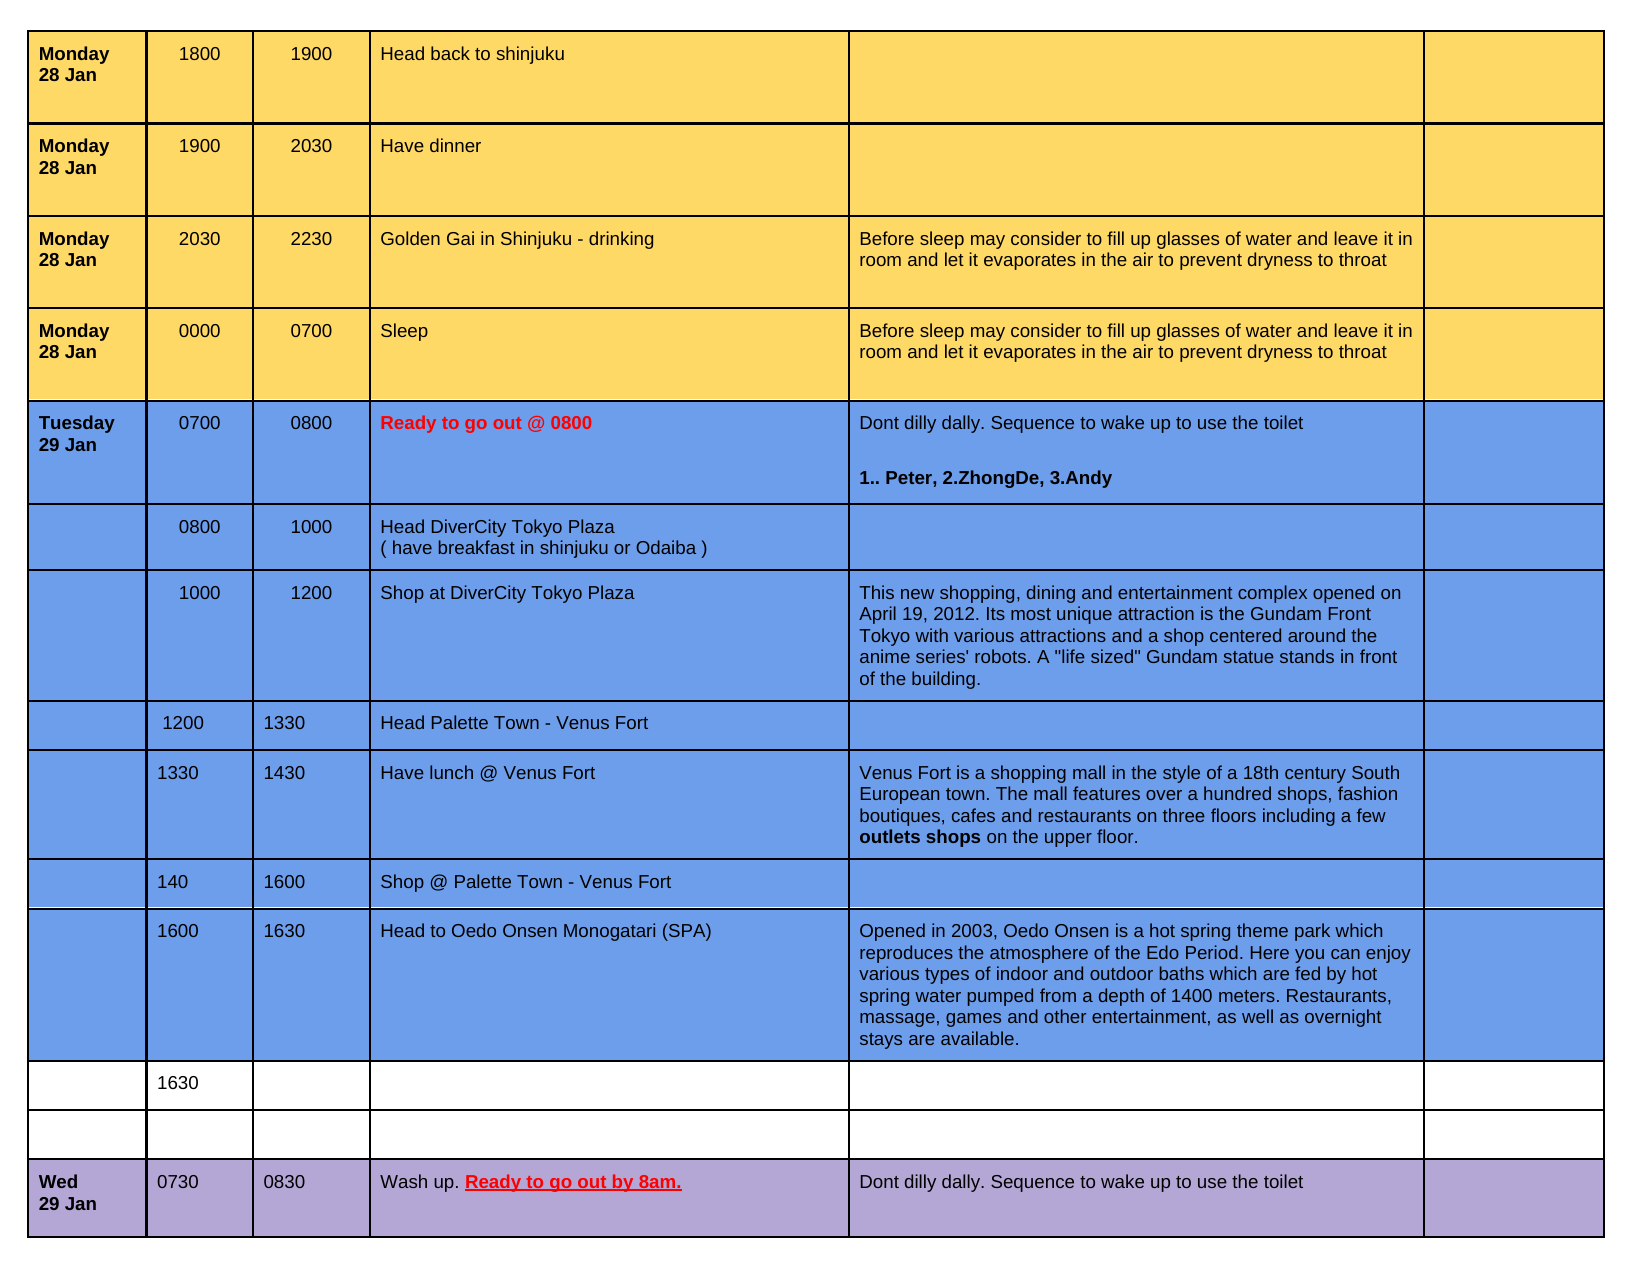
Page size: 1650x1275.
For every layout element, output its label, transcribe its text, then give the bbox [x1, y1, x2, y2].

table_cell [371, 1062, 848, 1109]
table_cell Have dinner [371, 125, 848, 215]
table_cell Monday 28 Jan [29, 32, 145, 122]
table_cell Shop at DiverCity Tokyo Plaza [371, 571, 848, 700]
table_cell 0700 [148, 402, 252, 503]
table_cell 2230 [254, 217, 369, 307]
table_cell Tuesday 29 Jan [29, 402, 145, 503]
table_cell Head back to shinjuku [371, 32, 848, 122]
table_cell [29, 571, 145, 700]
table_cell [371, 1160, 848, 1236]
table_cell [29, 1111, 145, 1158]
table_cell 1200 [148, 702, 252, 749]
table_cell [1425, 702, 1603, 749]
table_cell Wed 29 Jan [29, 1160, 145, 1236]
table_cell Shop @ Palette Town - Venus Fort [371, 860, 848, 907]
table_cell 1900 [148, 125, 252, 215]
table_cell [1425, 402, 1603, 503]
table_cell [850, 1160, 1423, 1236]
table_cell [1425, 910, 1603, 1060]
table_cell Monday 28 Jan [29, 125, 145, 215]
table_cell [29, 751, 145, 858]
table_cell [1425, 860, 1603, 907]
table_cell [1425, 571, 1603, 700]
table_cell [1425, 751, 1603, 858]
table_cell 1430 [254, 751, 369, 858]
table_cell 0700 [254, 309, 369, 399]
table_cell 1800 [148, 32, 252, 122]
table_cell [1425, 217, 1603, 307]
table_cell Head DiverCity Tokyo Plaza ( have breakfast in shinjuku or Odaiba ) [371, 505, 848, 569]
table_cell [29, 1062, 145, 1109]
table_cell 1900 [254, 32, 369, 122]
table_cell [850, 505, 1423, 569]
table_cell Ready to go out @ 0800 [371, 402, 848, 503]
table_cell [1425, 32, 1603, 122]
table_cell 1000 [148, 571, 252, 700]
table_cell Dont dilly dally. Sequence to wake up to use the toilet 1.. Peter, 2.ZhongDe, 3.Andy [850, 402, 1423, 503]
table_cell 0830 [254, 1160, 369, 1236]
table_cell [29, 505, 145, 569]
table_cell Sleep [371, 309, 848, 399]
table_cell [1425, 1111, 1603, 1158]
table_cell [254, 1111, 369, 1158]
table_cell Opened in 2003, Oedo Onsen is a hot spring theme park which reproduces the atmosphere of the Edo Period. Here you can enjoy various types of indoor and outdoor baths which are fed by hot spring water pumped from a depth of 1400 meters. Restaurants, massage, games and other entertainment, as well as overnight stays are available. [850, 910, 1423, 1060]
table_cell Venus Fort is a shopping mall in the style of a 18th century South European town. The mall features over a hundred shops, fashion boutiques, cafes and restaurants on three floors including a few outlets shops on the upper floor. [850, 751, 1423, 858]
table_cell Before sleep may consider to fill up glasses of water and leave it in room and let it evaporates in the air to prevent dryness to throat [850, 217, 1423, 307]
table_cell Head Palette Town - Venus Fort [371, 702, 848, 749]
table_cell [850, 860, 1423, 907]
table_cell [1425, 309, 1603, 399]
table_cell [29, 860, 145, 907]
table_cell Golden Gai in Shinjuku - drinking [371, 217, 848, 307]
table_cell [850, 1111, 1423, 1158]
table_cell [29, 702, 145, 749]
table_cell 0800 [148, 505, 252, 569]
table_cell 1330 [148, 751, 252, 858]
table_cell 2030 [148, 217, 252, 307]
table_cell Monday 28 Jan [29, 309, 145, 399]
table_cell 1630 [254, 910, 369, 1060]
table_cell Before sleep may consider to fill up glasses of water and leave it in room and let it evaporates in the air to prevent dryness to throat [850, 309, 1423, 399]
table_cell [850, 1062, 1423, 1109]
table_cell [148, 1111, 252, 1158]
table_cell Head to Oedo Onsen Monogatari (SPA) [371, 910, 848, 1060]
table_cell 140 [148, 860, 252, 907]
table_cell [1425, 505, 1603, 569]
table_cell 1600 [254, 860, 369, 907]
table_cell [371, 1111, 848, 1158]
table_cell This new shopping, dining and entertainment complex opened on April 19, 2012. Its most unique attraction is the Gundam Front Tokyo with various attractions and a shop centered around the anime series' robots. A "life sized" Gundam statue stands in front of the building. [850, 571, 1423, 700]
table_cell [1425, 125, 1603, 215]
table_cell 0000 [148, 309, 252, 399]
table_cell [850, 32, 1423, 122]
table_cell 0730 [148, 1160, 252, 1236]
table_cell 1000 [254, 505, 369, 569]
table_cell 2030 [254, 125, 369, 215]
table_cell [850, 702, 1423, 749]
table_cell [1425, 1062, 1603, 1109]
table_cell 1200 [254, 571, 369, 700]
table_cell Monday 28 Jan [29, 217, 145, 307]
table_cell [850, 125, 1423, 215]
table_cell 1630 [148, 1062, 252, 1109]
table_cell [29, 910, 145, 1060]
table_cell [1425, 1160, 1603, 1236]
table_cell [254, 1062, 369, 1109]
table_cell Have lunch @ Venus Fort [371, 751, 848, 858]
table_cell 1600 [148, 910, 252, 1060]
table_cell 0800 [254, 402, 369, 503]
table_cell 1330 [254, 702, 369, 749]
